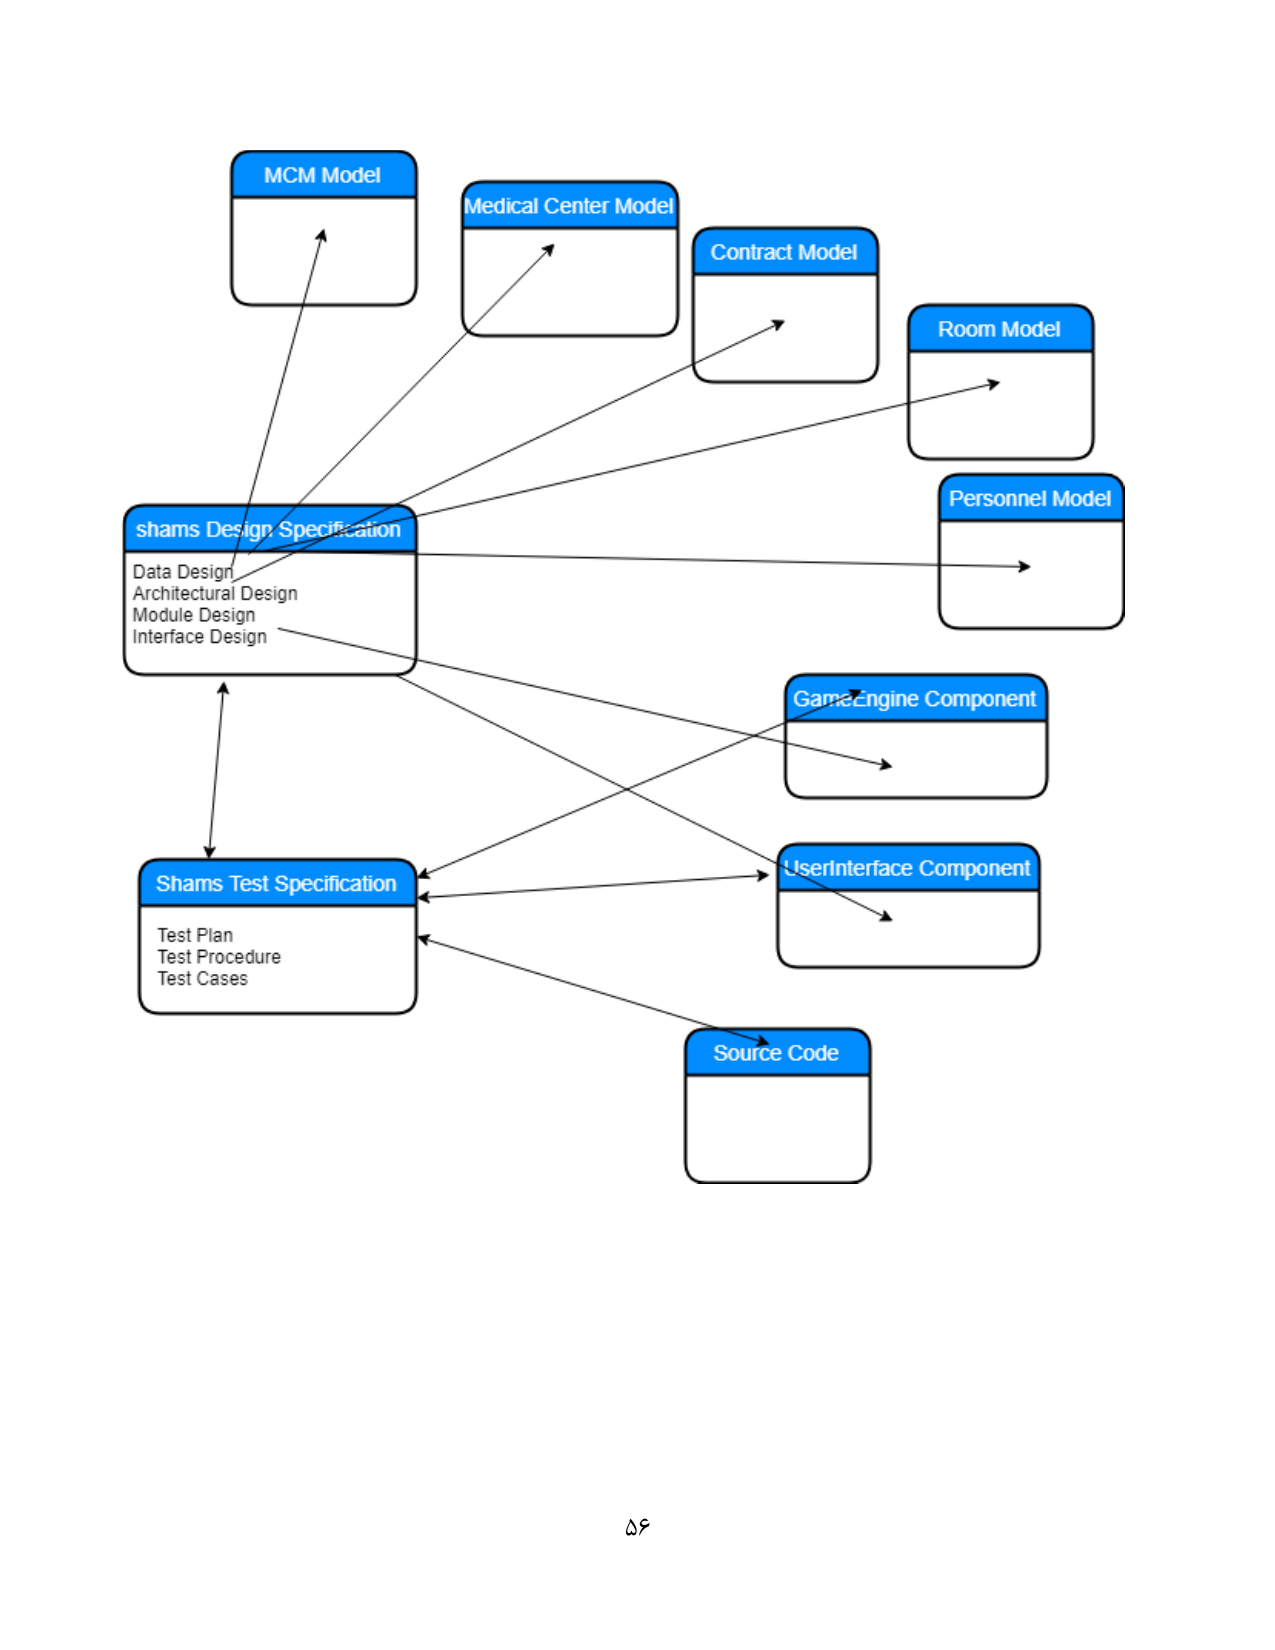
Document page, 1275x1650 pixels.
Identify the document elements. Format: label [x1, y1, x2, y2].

picture [122, 150, 1125, 1184]
